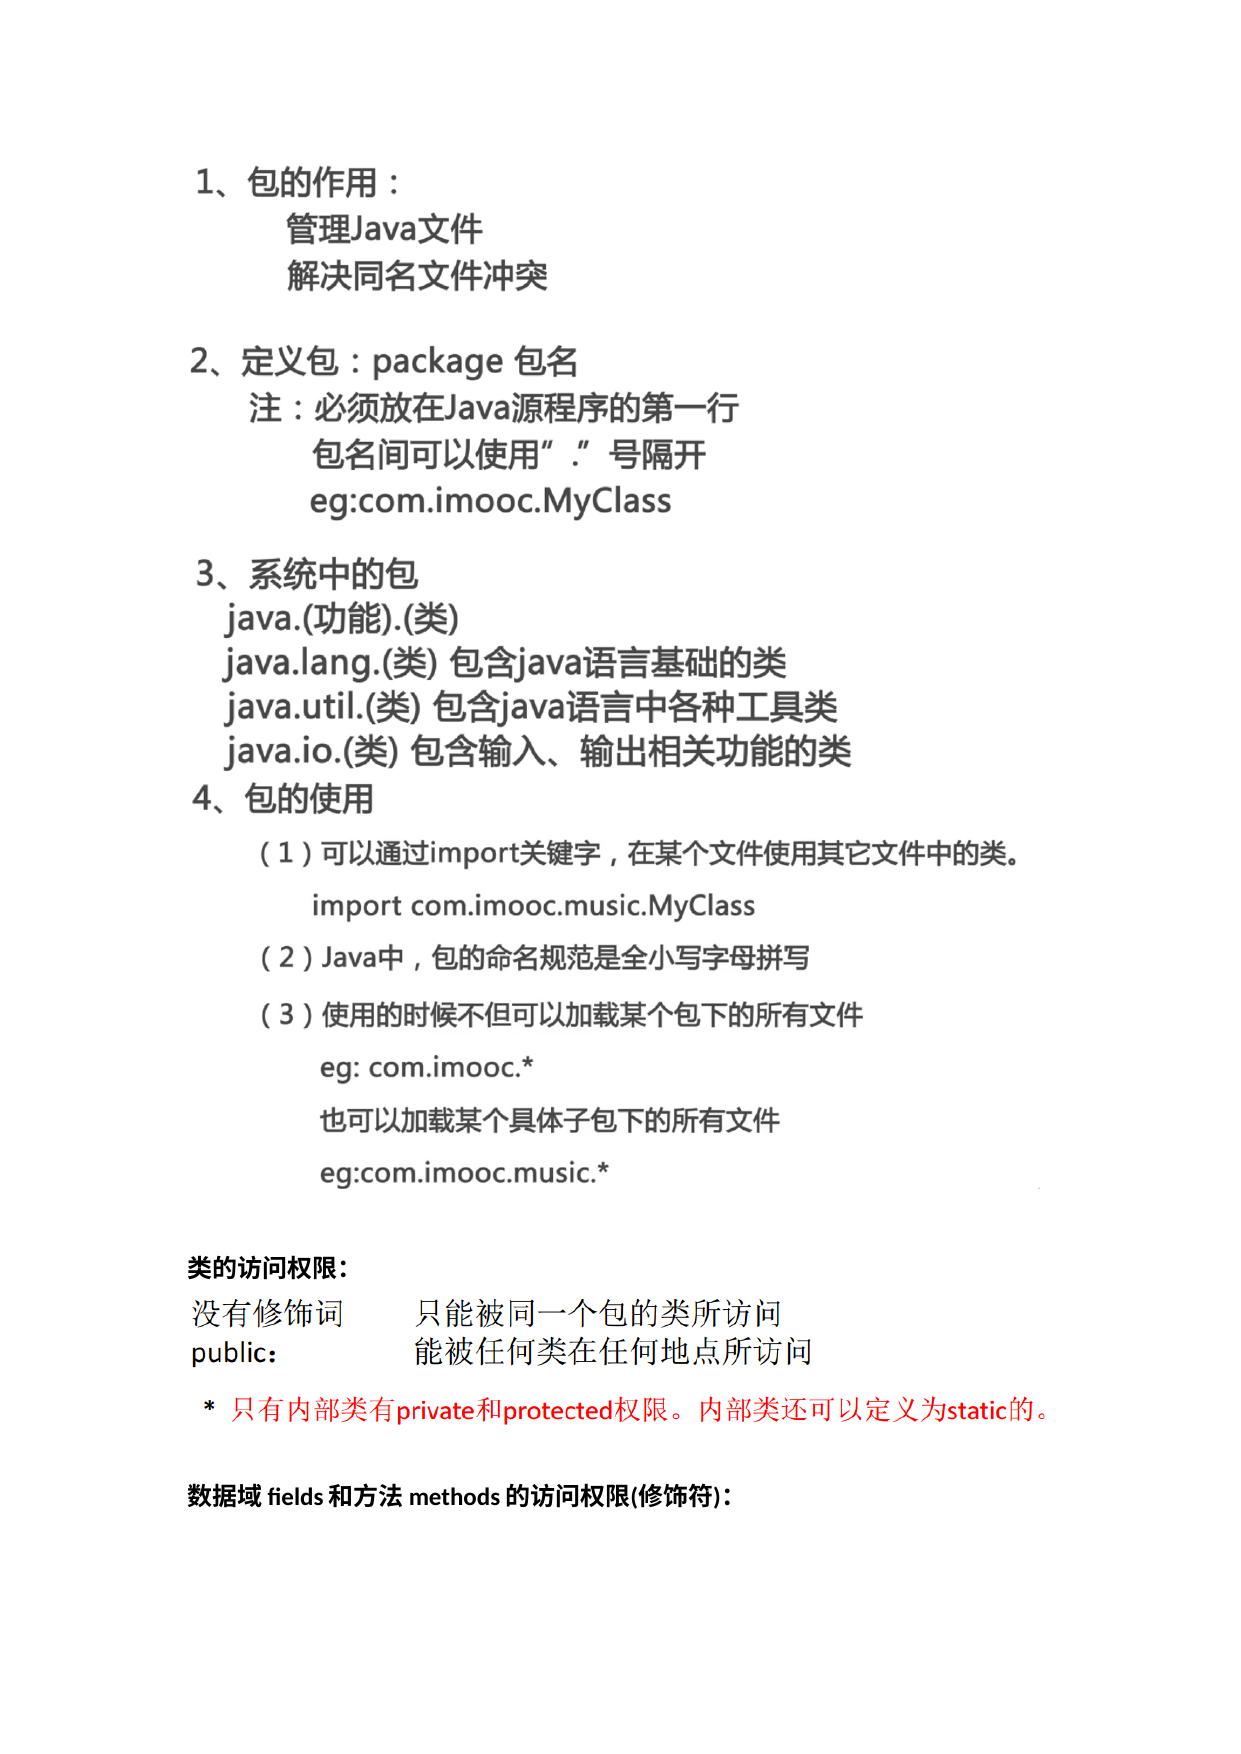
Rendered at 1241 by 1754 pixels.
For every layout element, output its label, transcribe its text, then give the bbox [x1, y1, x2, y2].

text 数据域fields和方法methods的访问权限(修饰符)： [187, 1462, 1053, 1527]
picture [187, 552, 1046, 1189]
picture [187, 1299, 1052, 1426]
text 类的访问权限： [187, 1234, 1053, 1299]
picture [187, 162, 745, 525]
